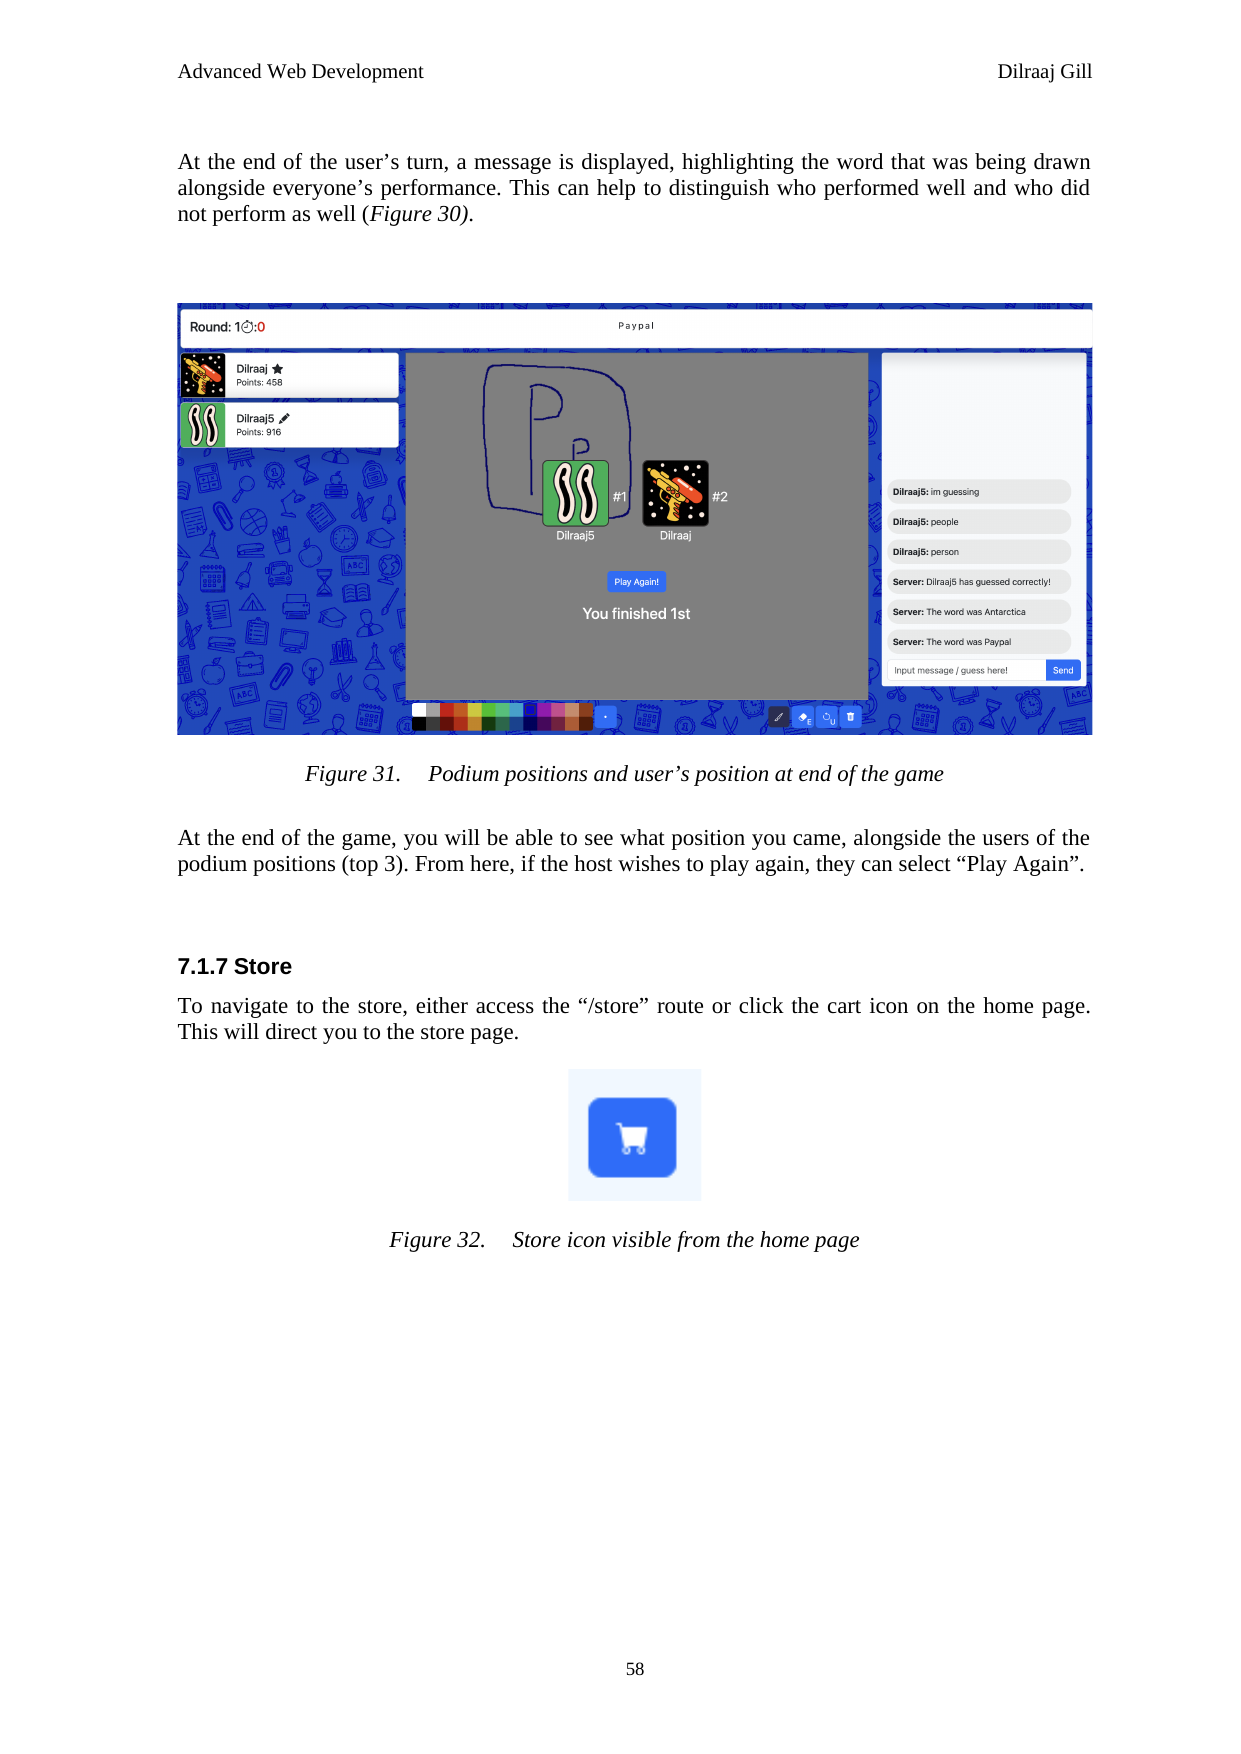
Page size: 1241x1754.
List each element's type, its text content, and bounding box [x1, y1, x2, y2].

text Podium positions and user’s position at end of the game [177, 760, 1092, 786]
subtitle Store [177, 953, 1092, 979]
text At the end of the user’s turn, a message is displayed, highlighting the word that was being drawn alongside everyone’s performance. This can help to distinguish who performed well and who did not perform as well (Figure 30). [177, 148, 1092, 227]
picture [177, 303, 1093, 735]
picture [568, 1069, 702, 1201]
text Store icon visible from the home page [177, 1226, 1092, 1252]
text At the end of the game, you will be able to see what position you came, alongside the users of the podium positions (top 3). From here, if the host wishes to play again, they can select “Play Again”. [177, 824, 1092, 877]
text To navigate to the store, either access the “/store” route or click the cart icon on the home page. This will direct you to the store page. [177, 992, 1092, 1044]
